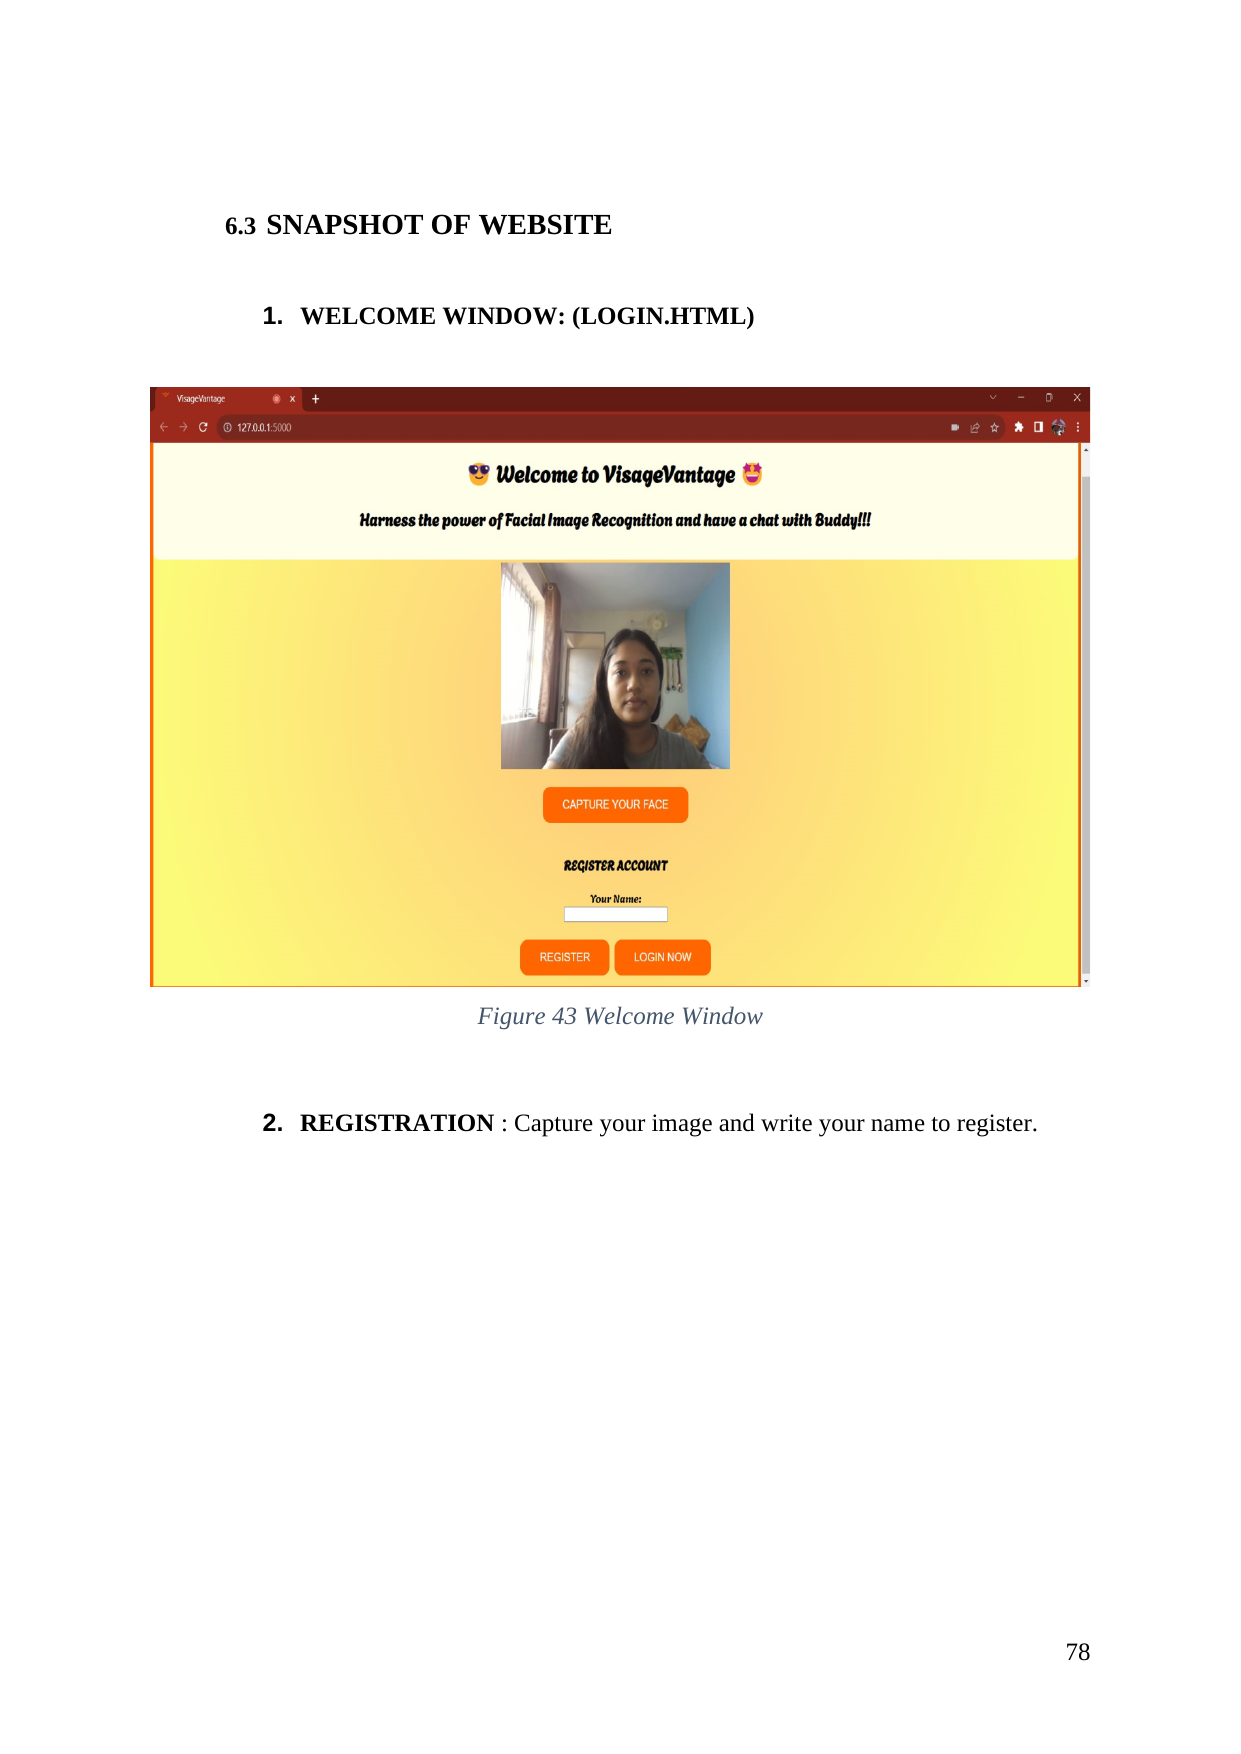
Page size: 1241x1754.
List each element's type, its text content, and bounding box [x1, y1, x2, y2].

text Figure 43 Welcome Window [150, 1001, 1090, 1030]
picture [150, 387, 1091, 987]
list SNAPSHOT OF WEBSITE [225, 207, 1090, 241]
list WELCOME WINDOW: (LOGIN.HTML) [262, 301, 1090, 329]
list REGISTRATION : Capture your image and write your name to register. [262, 1108, 1090, 1137]
